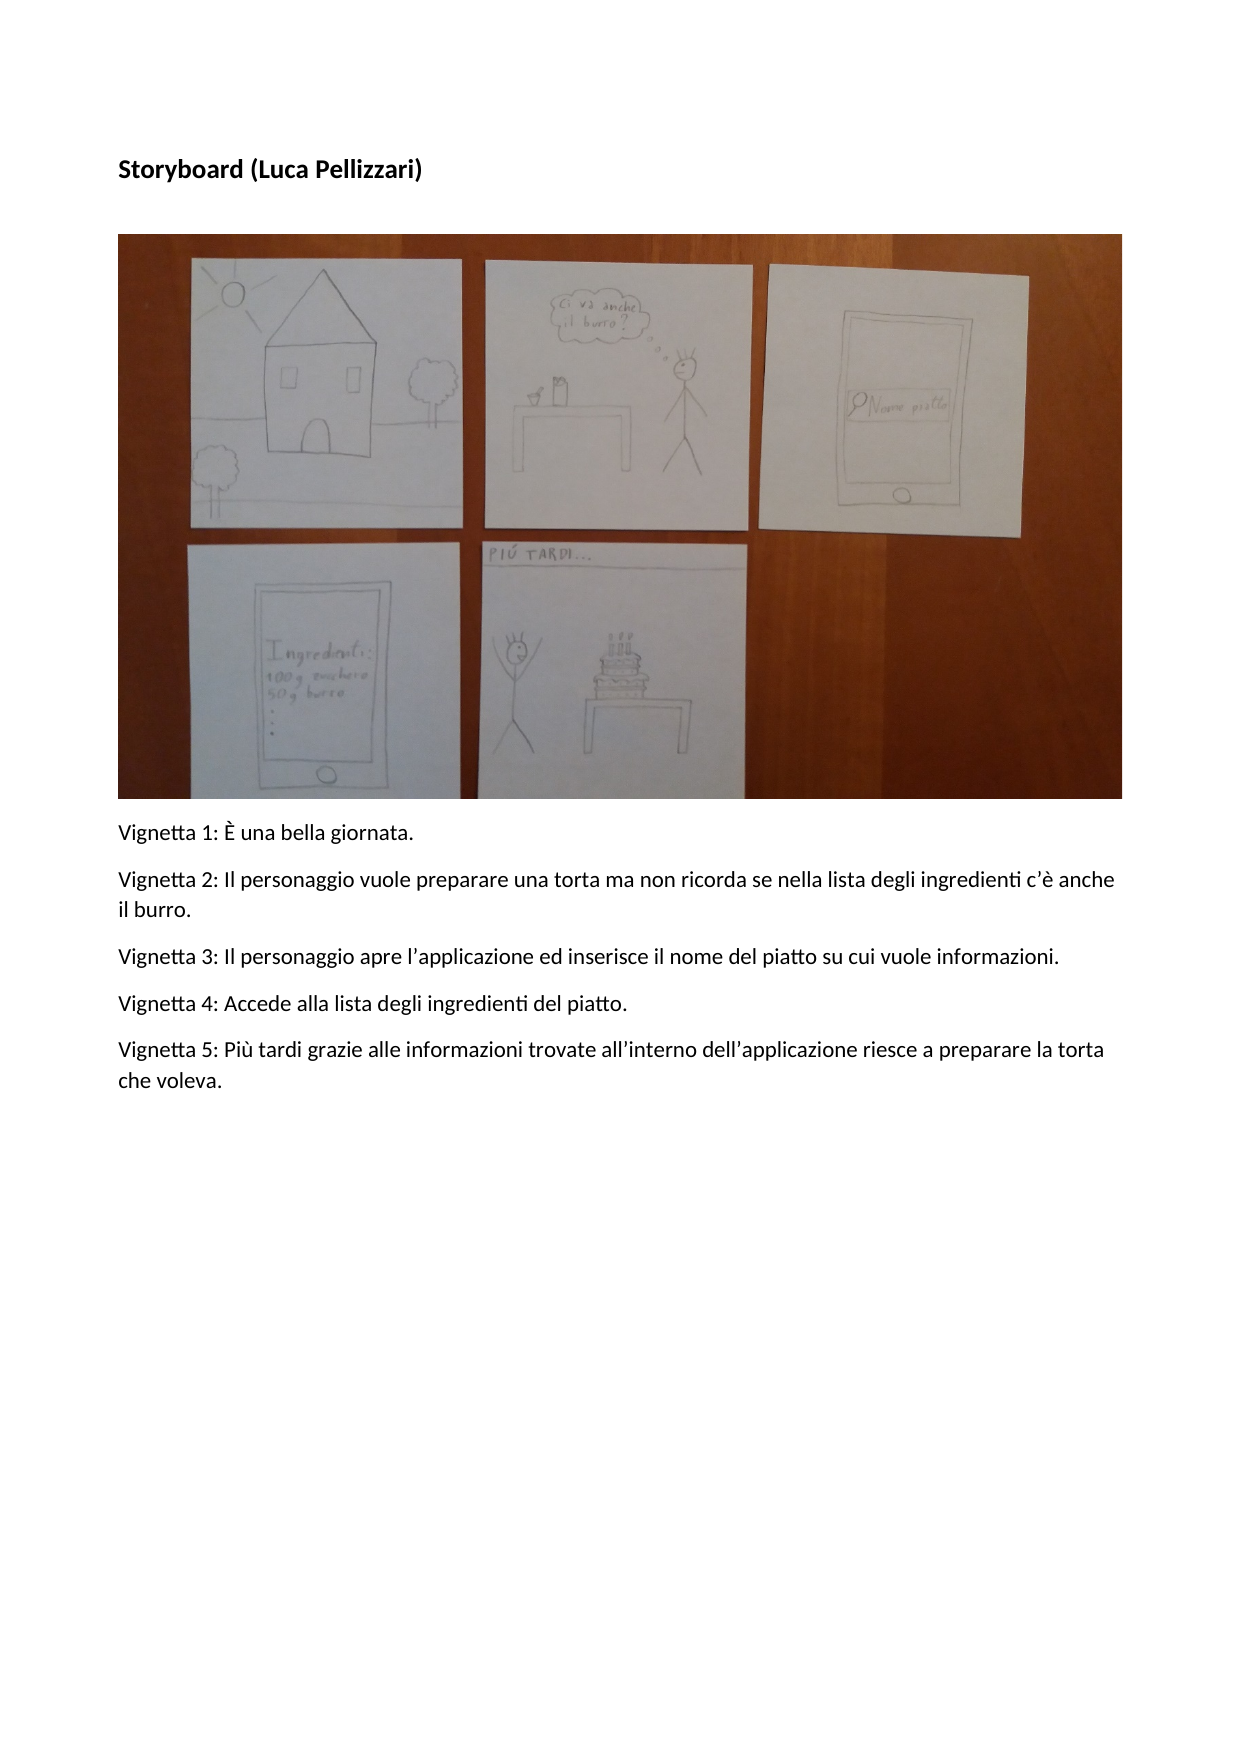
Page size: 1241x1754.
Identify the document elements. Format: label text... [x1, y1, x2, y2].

text Vignetta 3: Il personaggio apre l’applicazione ed inserisce il nome del piatto su cui vuole informazioni. [118, 942, 1122, 970]
subtitle Storyboard (Luca Pellizzari) [118, 152, 1122, 185]
picture [118, 234, 1123, 799]
text Vignetta 5: Più tardi grazie alle informazioni trovate all’interno dell’applicazione riesce a preparare la torta che voleva. [118, 1036, 1122, 1094]
text Vignetta 2: Il personaggio vuole preparare una torta ma non ricorda se nella lista degli ingredienti c’è anche il burro. [118, 865, 1122, 923]
text Vignetta 1: È una bella giornata. [118, 818, 1122, 846]
text Vignetta 4: Accede alla lista degli ingredienti del piatto. [118, 989, 1122, 1017]
